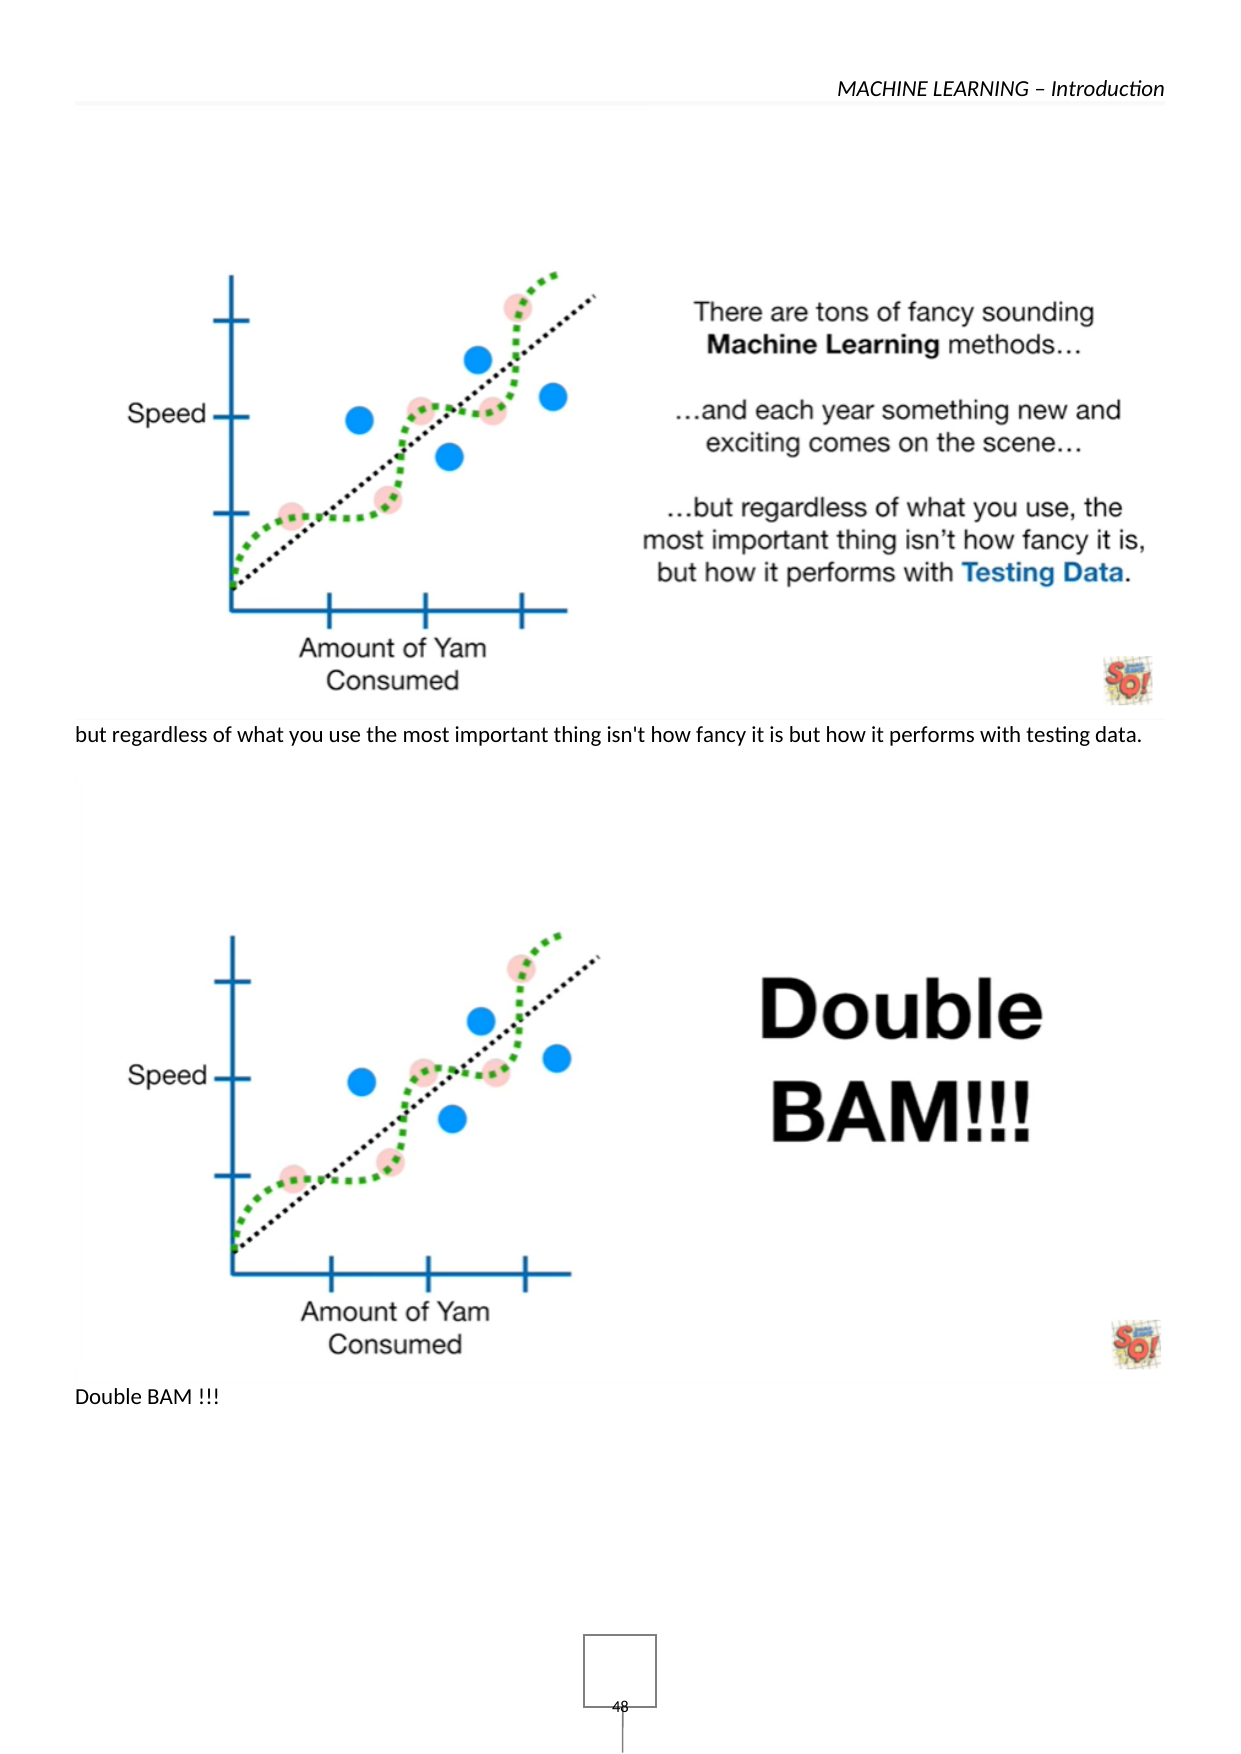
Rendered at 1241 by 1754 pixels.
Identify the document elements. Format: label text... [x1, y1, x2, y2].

picture [75, 775, 1166, 1383]
text Double BAM !!! [75, 1383, 1165, 1411]
text but regardless of what you use the most important thing isn't how fancy it is but how it performs with testing data. [75, 720, 1165, 748]
picture [75, 101, 1166, 720]
